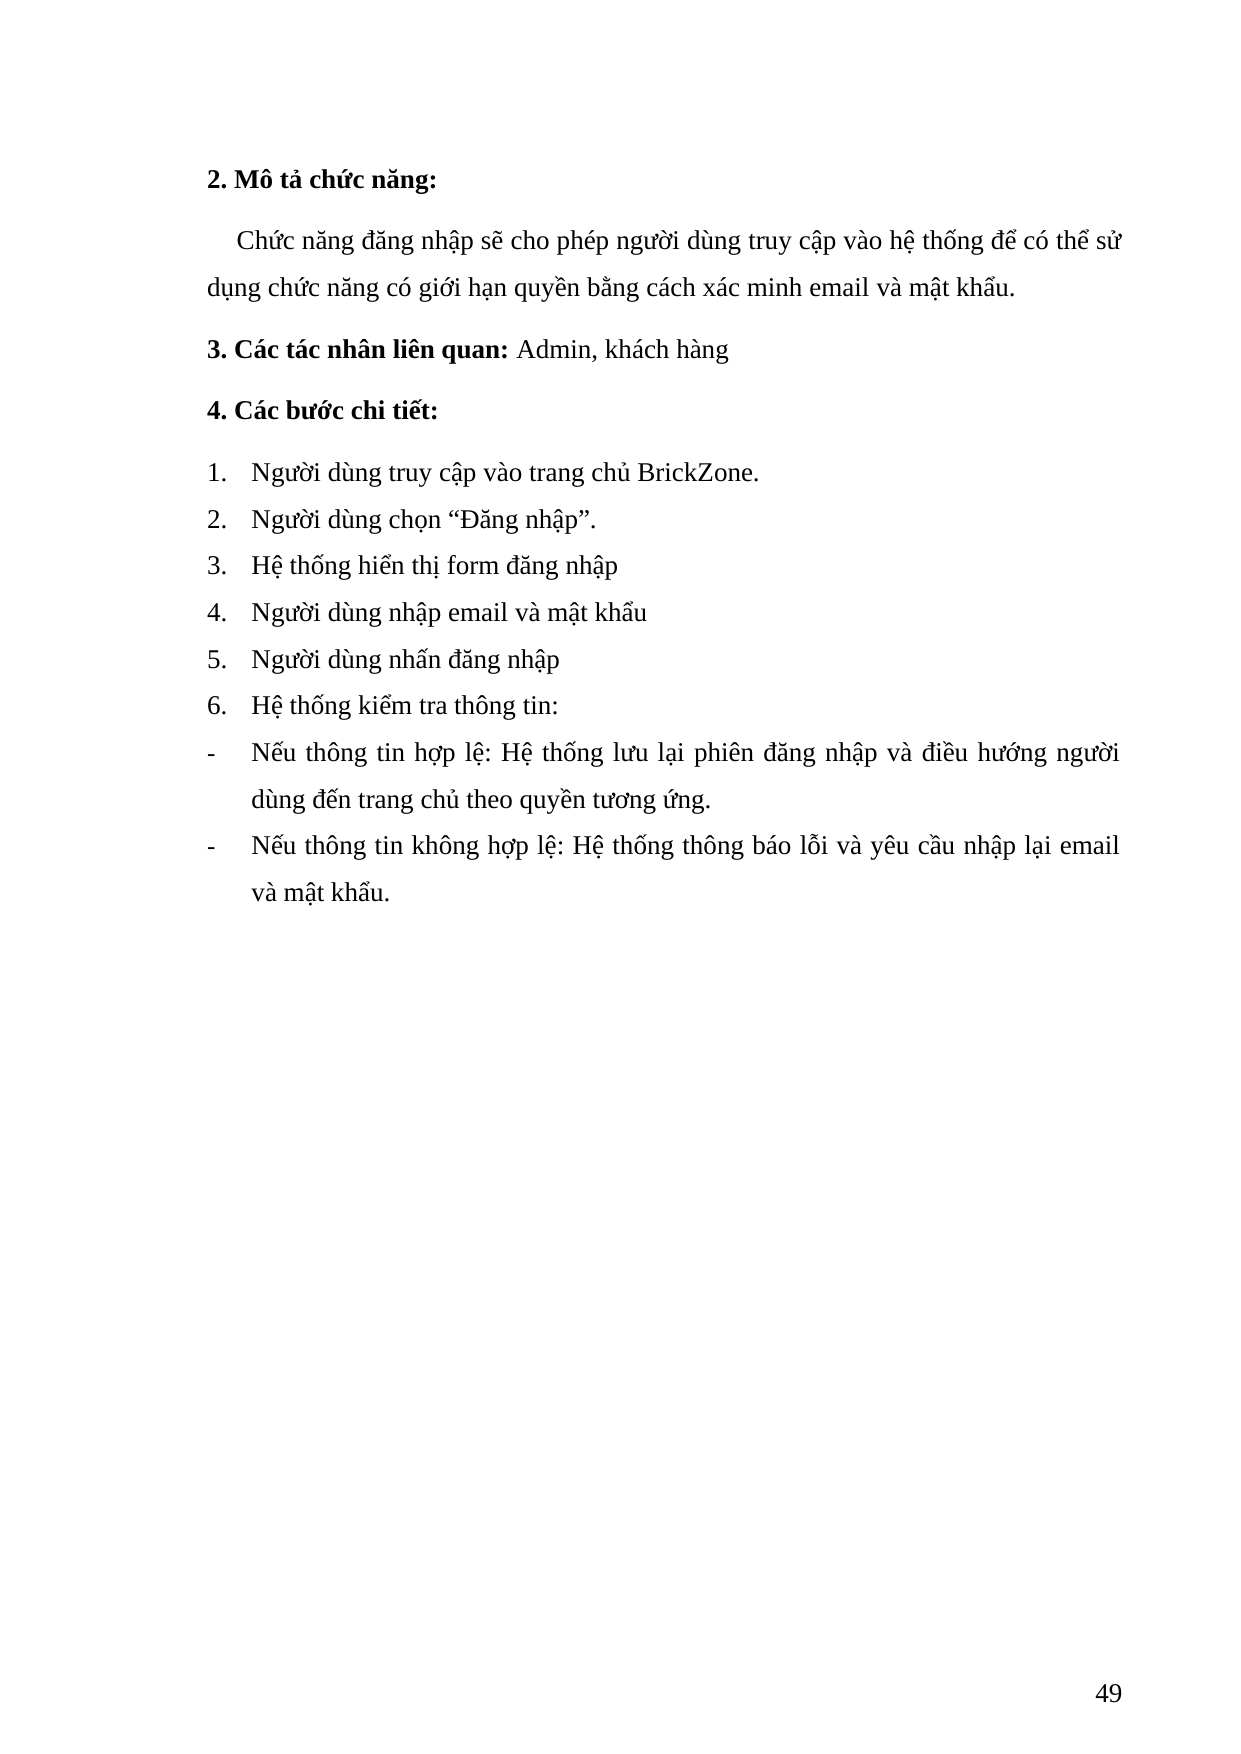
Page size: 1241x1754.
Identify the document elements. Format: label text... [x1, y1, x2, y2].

list Nếu thông tin không hợp lệ: Hệ thống thông báo lỗi và yêu cầu nhập lại email và mật khẩu. [207, 829, 1122, 907]
list Hệ thống kiểm tra thông tin: [207, 689, 1122, 721]
text Chức năng đăng nhập sẽ cho phép người dùng truy cập vào hệ thống để có thể sử dụng chức năng có giới hạn quyền bằng cách xác minh email và mật khẩu. [207, 224, 1122, 302]
text 4. Các bước chi tiết: [207, 394, 1122, 426]
text 3. Các tác nhân liên quan: Admin, khách hàng [207, 333, 1122, 364]
list Hệ thống hiển thị form đăng nhập [207, 549, 1122, 581]
list Người dùng truy cập vào trang chủ BrickZone. [207, 456, 1122, 487]
list Người dùng chọn “Đăng nhập”. [207, 503, 1122, 534]
list Người dùng nhấn đăng nhập [207, 643, 1122, 674]
text 2. Mô tả chức năng: [207, 163, 1122, 194]
list Nếu thông tin hợp lệ: Hệ thống lưu lại phiên đăng nhập và điều hướng người dùng đến trang chủ theo quyền tương ứng. [207, 736, 1122, 814]
list Người dùng nhập email và mật khẩu [207, 596, 1122, 627]
